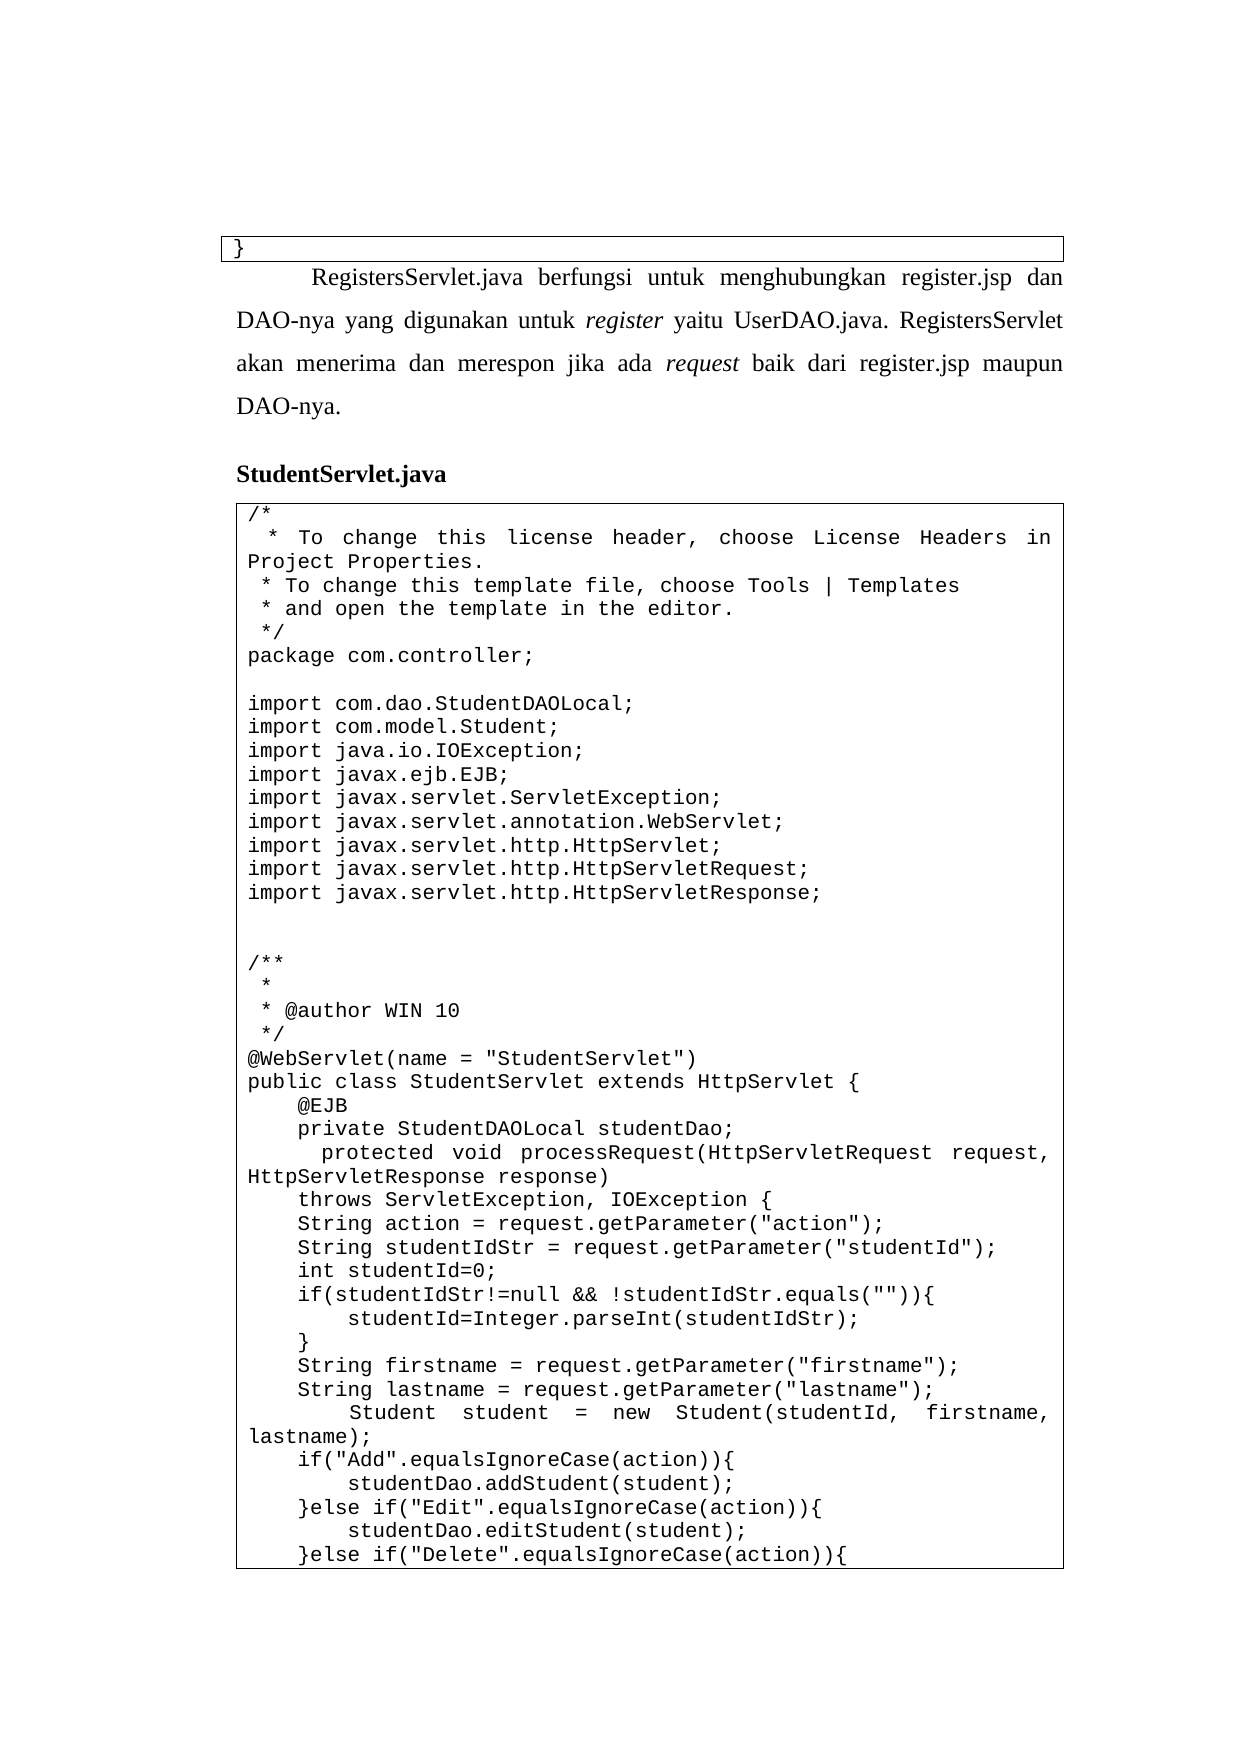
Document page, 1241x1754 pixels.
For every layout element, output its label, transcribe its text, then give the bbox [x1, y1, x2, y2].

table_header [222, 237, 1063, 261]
text RegistersServlet.java berfungsi untuk menghubungkan register.jsp dan DAO-nya yang digunakan untuk register yaitu UserDAO.java. RegistersServlet akan menerima dan merespon jika ada request baik dari register.jsp maupun DAO-nya. [236, 262, 1063, 420]
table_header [237, 504, 1063, 1568]
text StudentServlet.java [236, 459, 1063, 488]
